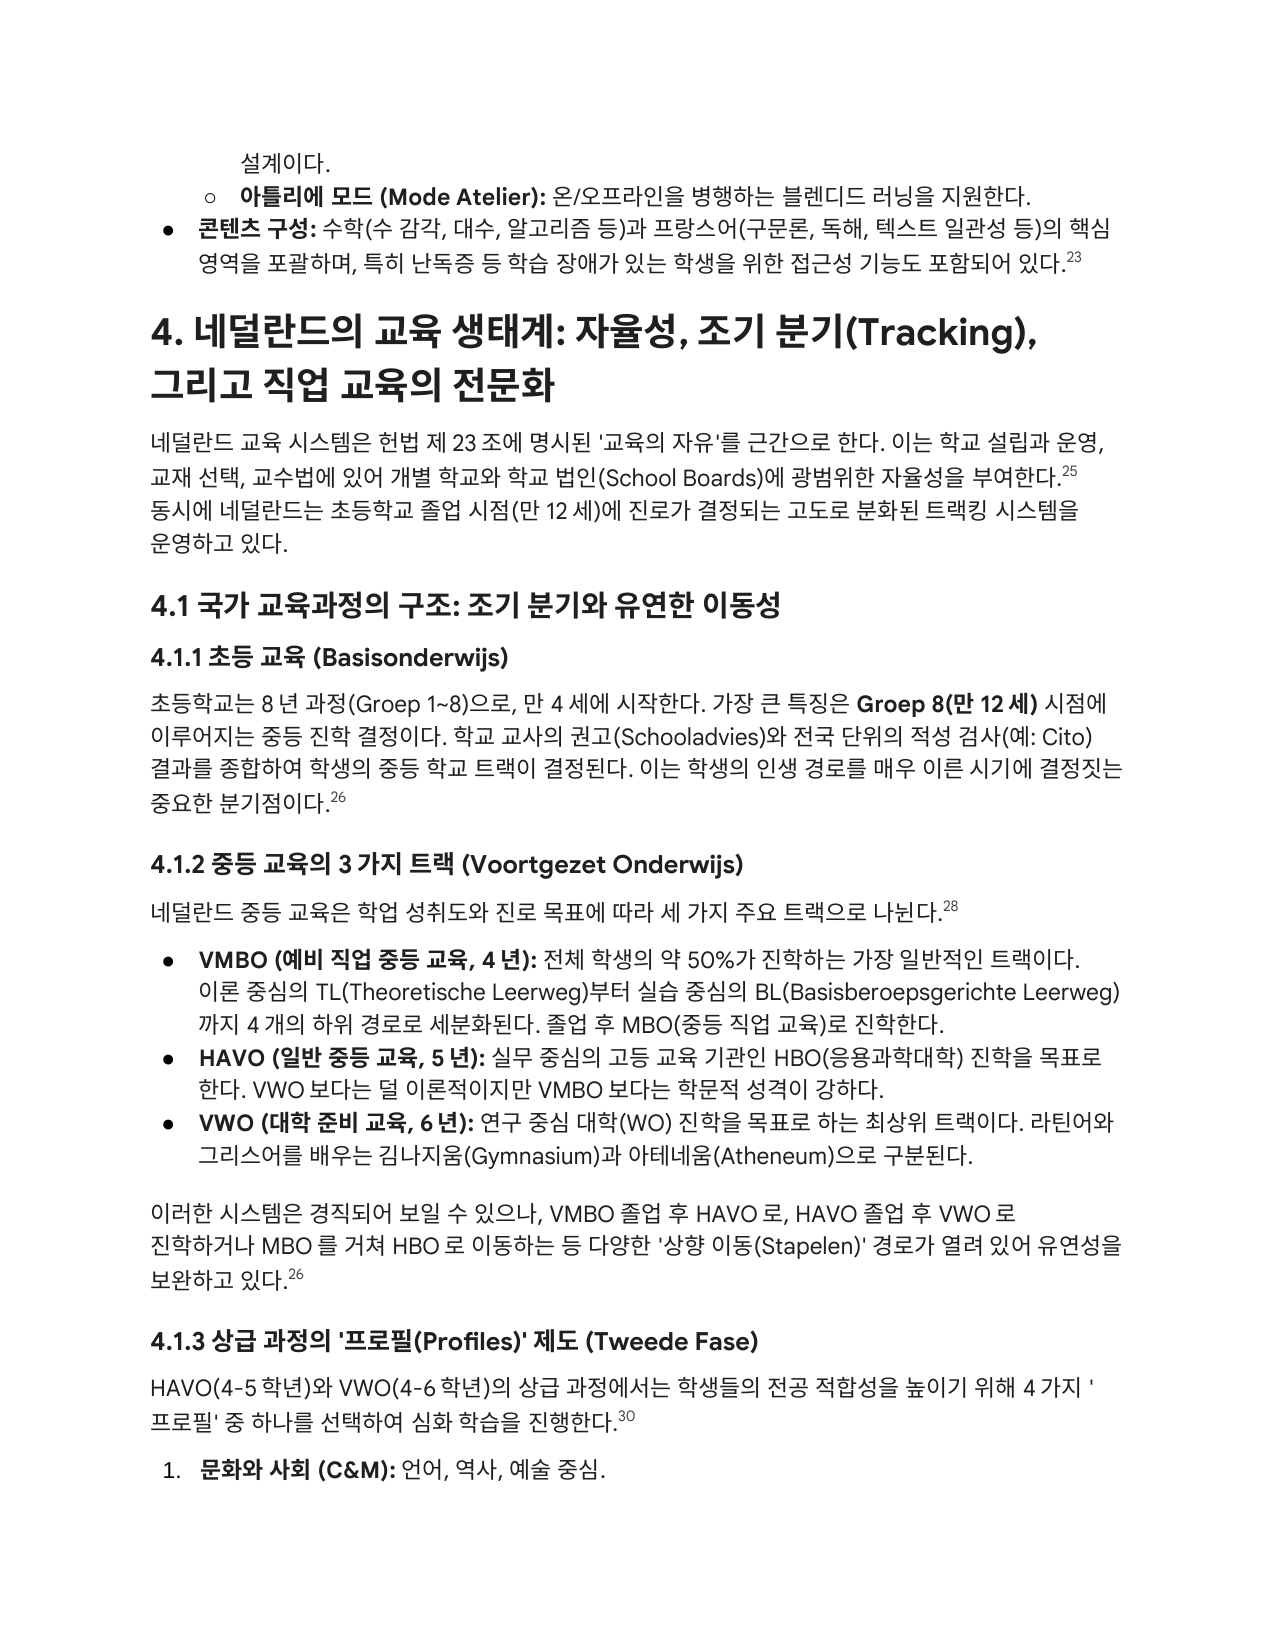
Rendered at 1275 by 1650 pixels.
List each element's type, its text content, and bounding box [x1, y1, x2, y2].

list HAVO (일반 중등 교육, 5년): 실무 중심의 고등 교육 기관인 HBO(응용과학대학) 진학을 목표로 한다. VWO보다는 덜 이론적이지만 VMBO보다는 학문적 성격이 강하다. [161, 1044, 1125, 1105]
list VWO (대학 준비 교육, 6년): 연구 중심 대학(WO) 진학을 목표로 하는 최상위 트랙이다. 라틴어와 그리스어를 배우는 김나지움(Gymnasium)과 아테네움(Atheneum)으로 구분된다. [161, 1109, 1125, 1171]
subtitle 4.1 국가 교육과정의 구조: 조기 분기와 유연한 이동성 [150, 588, 1125, 624]
subtitle 4. 네덜란드의 교육 생태계: 자율성, 조기 분기(Tracking), 그리고 직업 교육의 전문화 [150, 309, 1125, 410]
list 콘텐츠 구성: 수학(수 감각, 대수, 알고리즘 등)과 프랑스어(구문론, 독해, 텍스트 일관성 등)의 핵심 영역을 포괄하며, 특히 난독증 등 학습 장애가 있는 학생을 위한 접근성 기능도 포함되어 있다.23 [161, 215, 1125, 280]
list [203, 150, 1125, 179]
text HAVO(4-5학년)와 VWO(4-6학년)의 상급 과정에서는 학생들의 전공 적합성을 높이기 위해 4가지 '프로필' 중 하나를 선택하여 심화 학습을 진행한다.30 [150, 1374, 1125, 1439]
text 초등학교는 8년 과정(Groep 1~8)으로, 만 4세에 시작한다. 가장 큰 특징은 Groep 8(만 12세) 시점에 이루어지는 중등 진학 결정이다. 학교 교사의 권고(Schooladvies)와 전국 단위의 적성 검사(예: Cito) 결과를 종합하여 학생의 중등 학교 트랙이 결정된다. 이는 학생의 인생 경로를 매우 이른 시기에 결정짓는 중요한 분기점이다.26 [150, 690, 1125, 820]
text 이러한 시스템은 경직되어 보일 수 있으나, VMBO 졸업 후 HAVO로, HAVO 졸업 후 VWO로 진학하거나 MBO를 거쳐 HBO로 이동하는 등 다양한 '상향 이동(Stapelen)' 경로가 열려 있어 유연성을 보완하고 있다.26 [150, 1200, 1125, 1297]
list VMBO (예비 직업 중등 교육, 4년): 전체 학생의 약 50%가 진학하는 가장 일반적인 트랙이다. 이론 중심의 TL(Theoretische Leerweg)부터 실습 중심의 BL(Basisberoepsgerichte Leerweg)까지 4개의 하위 경로로 세분화된다. 졸업 후 MBO(중등 직업 교육)로 진학한다. [161, 946, 1125, 1040]
subtitle 4.1.1 초등 교육 (Basisonderwijs) [150, 642, 1125, 673]
list 아틀리에 모드 (Mode Atelier): 온/오프라인을 병행하는 블렌디드 러닝을 지원한다. [203, 183, 1125, 211]
list 문화와 사회 (C&M): 언어, 역사, 예술 중심. [162, 1456, 1125, 1485]
text 네덜란드 중등 교육은 학업 성취도와 진로 목표에 따라 세 가지 주요 트랙으로 나뉜다.28 [150, 898, 1125, 929]
subtitle 4.1.3 상급 과정의 '프로필(Profiles)' 제도 (Tweede Fase) [150, 1326, 1125, 1358]
text 네덜란드 교육 시스템은 헌법 제23조에 명시된 '교육의 자유'를 근간으로 한다. 이는 학교 설립과 운영, 교재 선택, 교수법에 있어 개별 학교와 학교 법인(School Boards)에 광범위한 자율성을 부여한다.25 동시에 네덜란드는 초등학교 졸업 시점(만 12세)에 진로가 결정되는 고도로 분화된 트랙킹 시스템을 운영하고 있다. [150, 429, 1125, 559]
subtitle 4.1.2 중등 교육의 3가지 트랙 (Voortgezet Onderwijs) [150, 849, 1125, 881]
